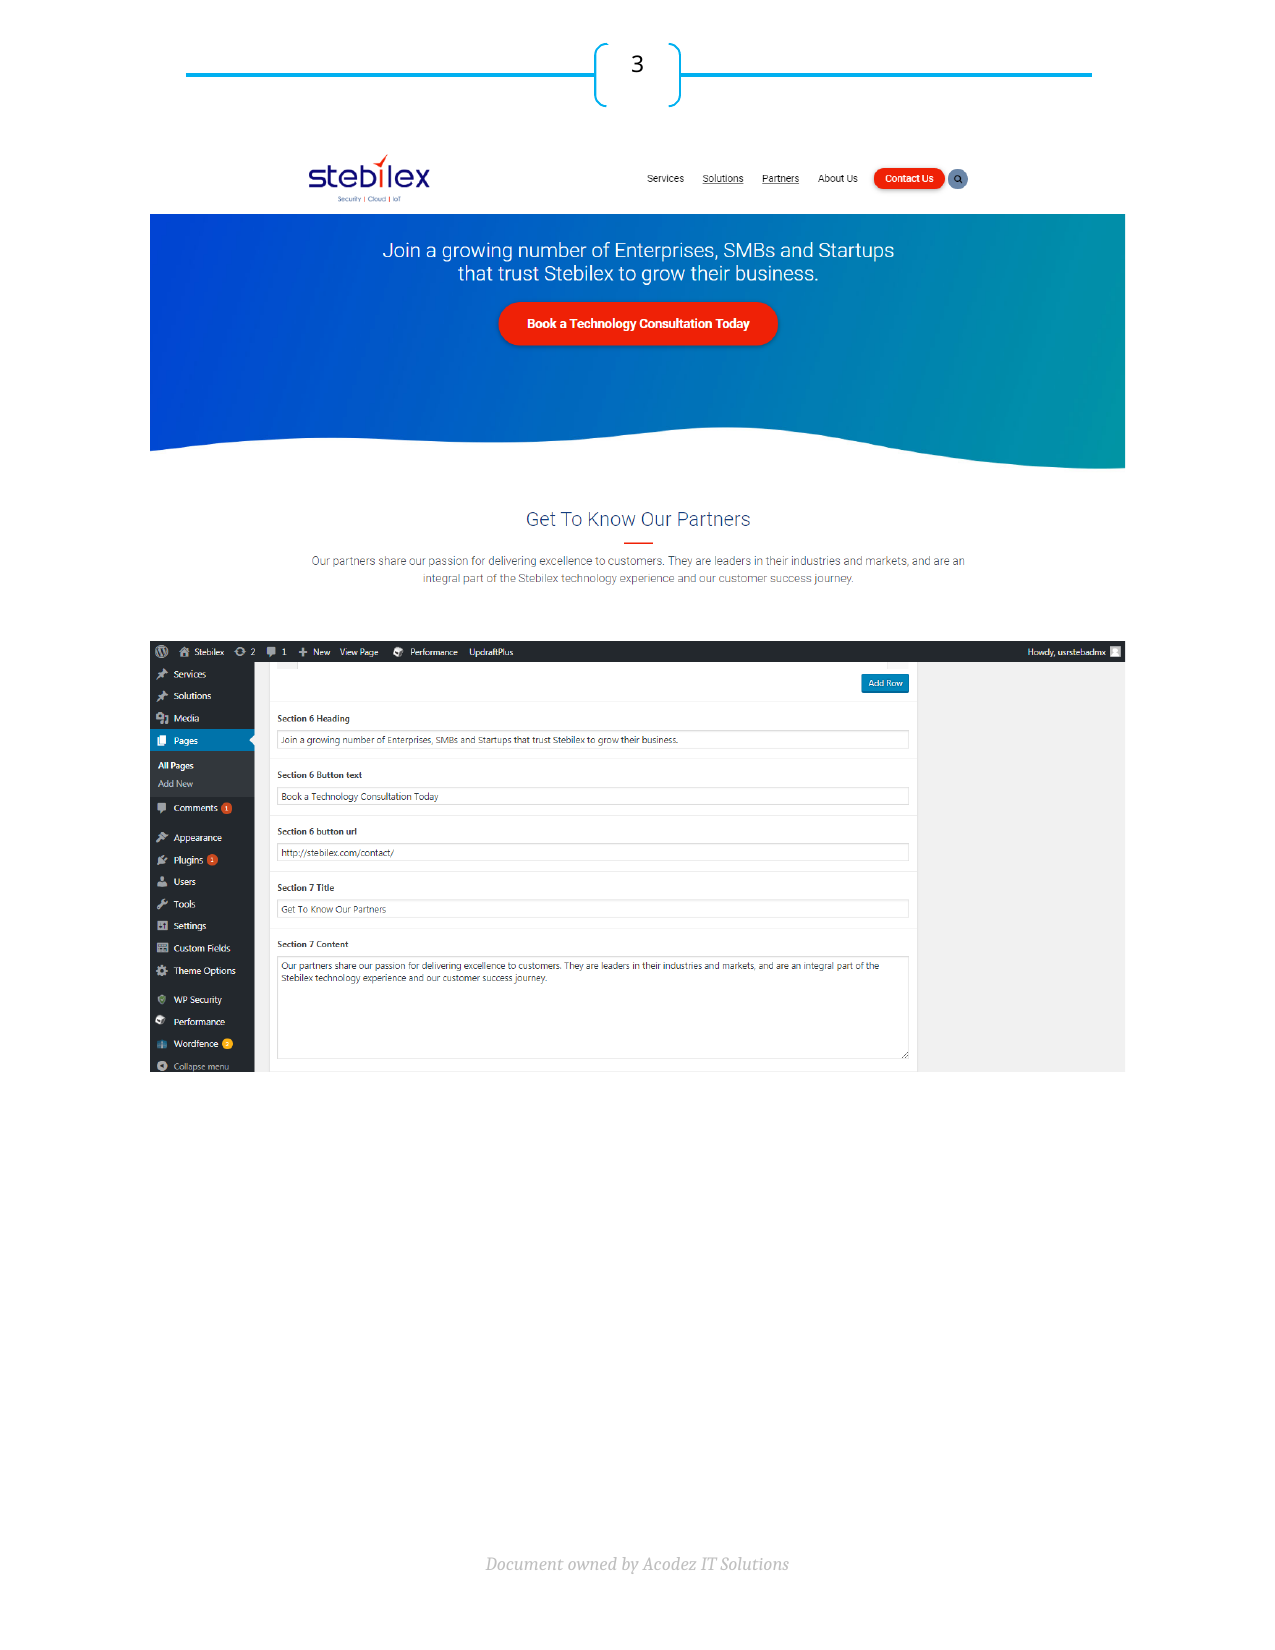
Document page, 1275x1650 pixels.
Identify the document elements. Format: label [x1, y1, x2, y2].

picture [158, 736, 165, 745]
picture [150, 150, 1125, 616]
picture [150, 641, 1125, 1072]
